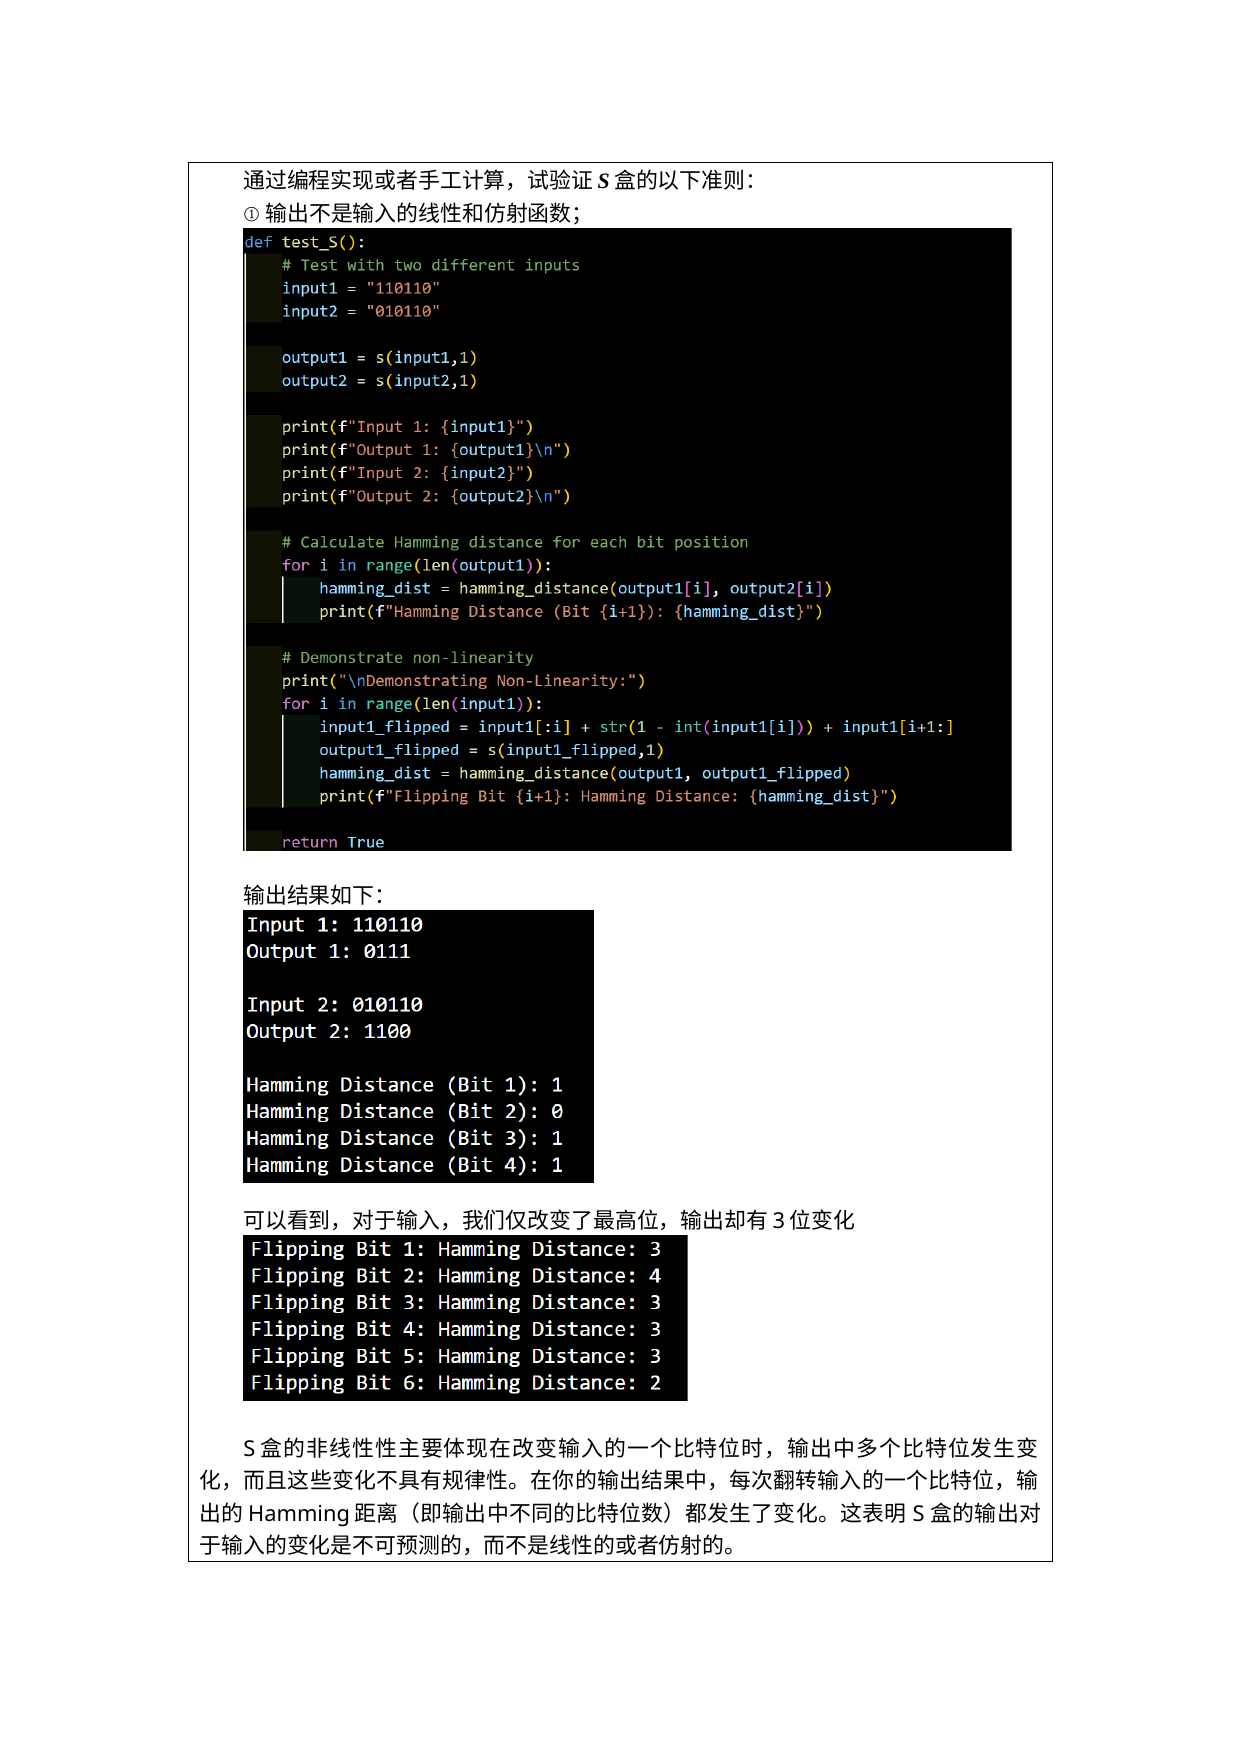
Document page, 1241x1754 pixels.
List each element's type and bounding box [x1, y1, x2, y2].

picture [243, 910, 594, 1183]
picture [243, 228, 1012, 851]
table_cell [189, 163, 1052, 1561]
picture [243, 1235, 688, 1401]
